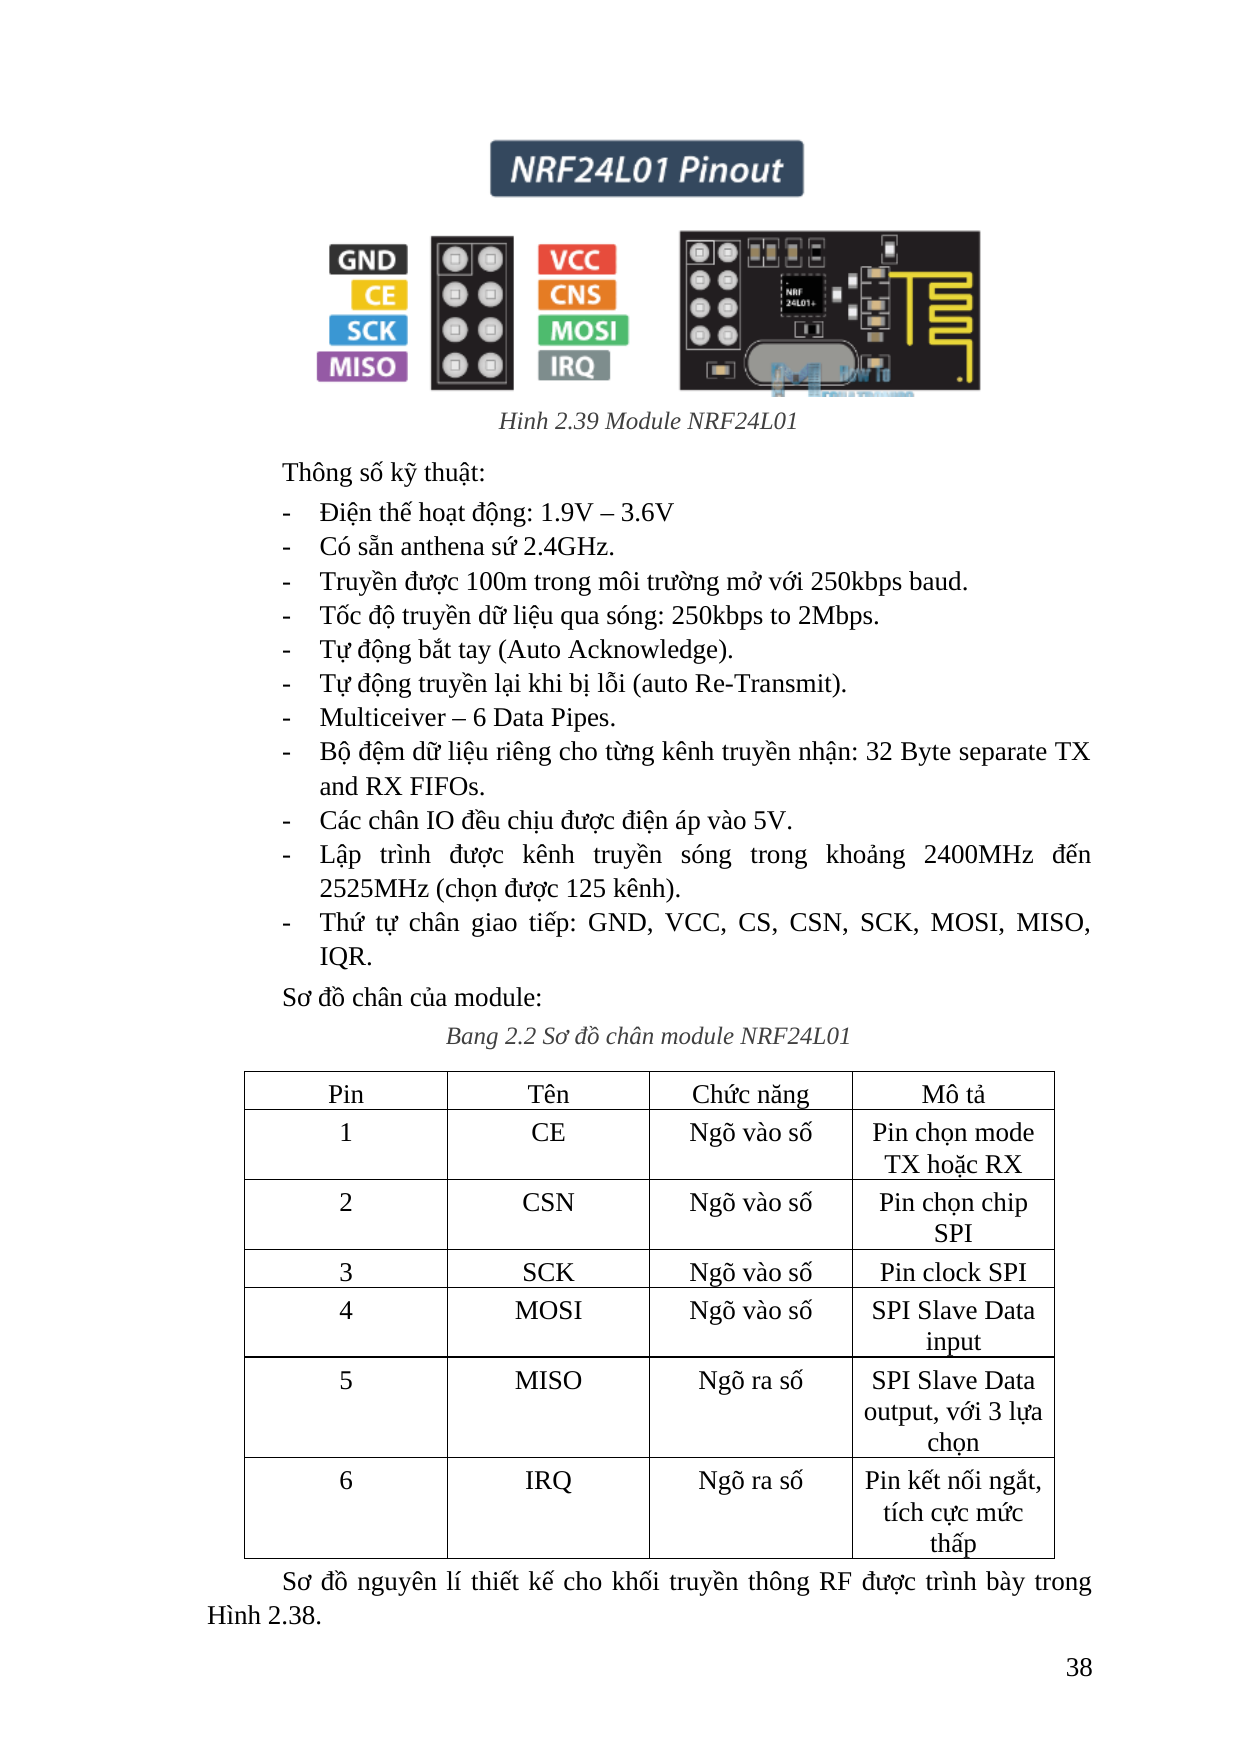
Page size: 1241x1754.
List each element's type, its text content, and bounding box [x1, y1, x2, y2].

list Các chân IO đều chịu được điện áp vào 5V. [282, 804, 1092, 835]
table_cell SPI Slave Data output, với 3 lựa chọn [853, 1358, 1054, 1457]
list Multiceiver – 6 Data Pipes. [282, 701, 1092, 732]
table_cell Pin kết nối ngắt, tích cực mức thấp [853, 1458, 1054, 1558]
table_cell Pin clock SPI [853, 1250, 1054, 1287]
table_cell CE [448, 1110, 649, 1179]
table_cell MOSI [448, 1288, 649, 1356]
table_cell SPI Slave Data input [853, 1288, 1054, 1356]
table_cell Ngõ vào số [650, 1110, 852, 1179]
list Bộ đệm dữ liệu riêng cho từng kênh truyền nhận: 32 Byte separate TX and RX FIFOs. [282, 735, 1092, 801]
table_cell Ngõ vào số [650, 1250, 852, 1287]
table_cell Ngõ vào số [650, 1288, 852, 1356]
table_cell Ngõ ra số [650, 1458, 852, 1558]
list Tự động bắt tay (Auto Acknowledge). [282, 633, 1092, 664]
list Điện thế hoạt động: 1.9V – 3.6V [282, 496, 1092, 527]
table_cell IRQ [448, 1458, 649, 1558]
table_header Pin [245, 1072, 447, 1109]
table_cell 4 [245, 1288, 447, 1356]
table_header Tên [448, 1072, 649, 1109]
picture [302, 118, 997, 397]
table_cell MISO [448, 1358, 649, 1457]
table_cell 2 [245, 1180, 447, 1248]
table_cell Ngõ vào số [650, 1180, 852, 1248]
table_cell Ngõ ra số [650, 1358, 852, 1457]
table_cell CSN [448, 1180, 649, 1248]
table_cell 3 [245, 1250, 447, 1287]
table_cell SCK [448, 1250, 649, 1287]
text Thông số kỹ thuật: [207, 456, 1092, 487]
table_header Mô tả [853, 1072, 1054, 1109]
list Tự động truyền lại khi bị lỗi (auto Re-Transmit). [282, 667, 1092, 698]
list Lập trình được kênh truyền sóng trong khoảng 2400MHz đến 2525MHz (chọn được 125 kênh). [282, 838, 1092, 903]
text Bang 2.2 Sơ đồ chân module NRF24L01 [207, 1021, 1092, 1050]
table_cell 1 [245, 1110, 447, 1179]
table_cell 5 [245, 1358, 447, 1457]
list Có sẵn anthena sứ 2.4GHz. [282, 530, 1092, 562]
list Truyền được 100m trong môi trường mở với 250kbps baud. [282, 564, 1092, 596]
list Tốc độ truyền dữ liệu qua sóng: 250kbps to 2Mbps. [282, 599, 1092, 630]
table_cell Pin chọn mode TX hoặc RX [853, 1110, 1054, 1179]
table_header Chức năng [650, 1072, 852, 1109]
table_cell Pin chọn chip SPI [853, 1180, 1054, 1248]
table_cell 6 [245, 1458, 447, 1558]
list Thứ tự chân giao tiếp: GND, VCC, CS, CSN, SCK, MOSI, MISO, IQR. [282, 906, 1092, 972]
text Sơ đồ nguyên lí thiết kế cho khối truyền thông RF được trình bày trong Hình 2.38. [207, 1565, 1092, 1631]
text Sơ đồ chân của module: [207, 981, 1092, 1012]
